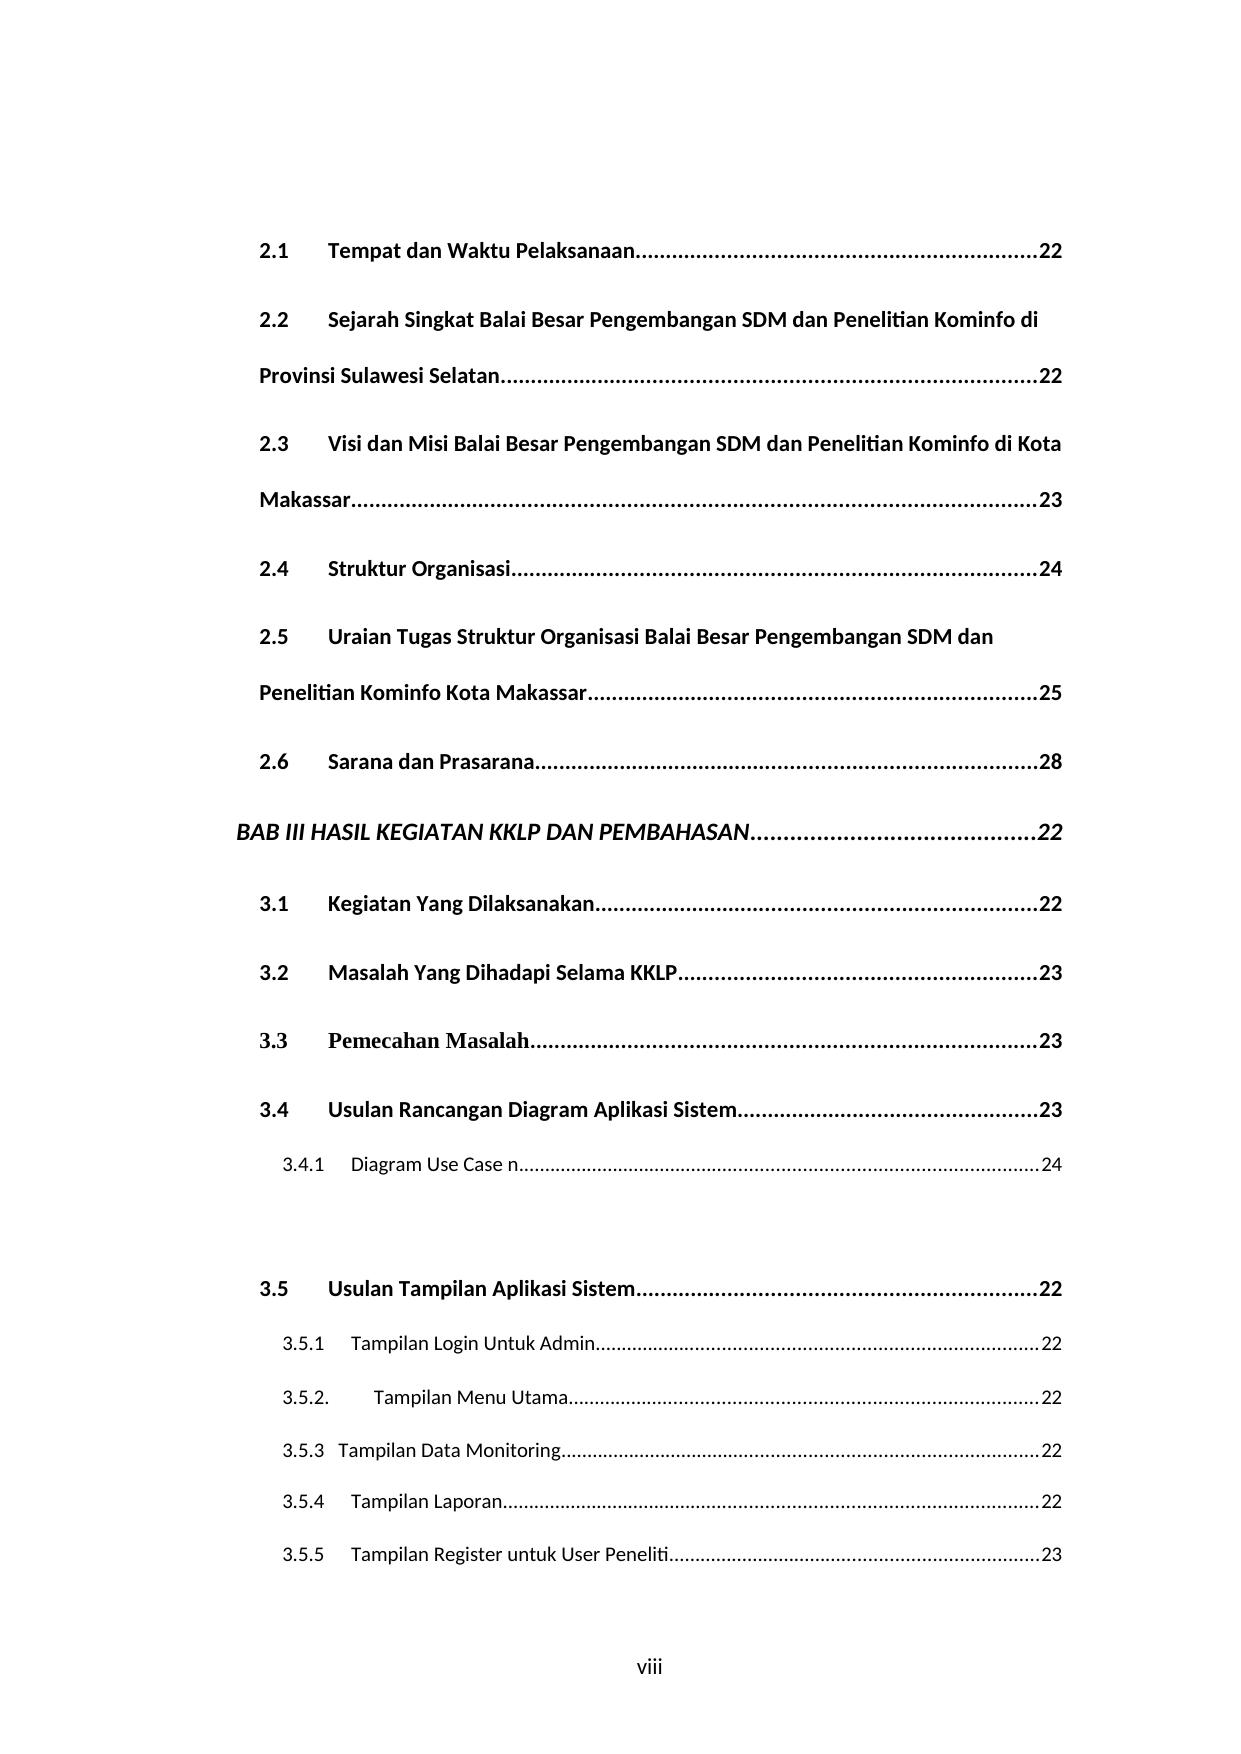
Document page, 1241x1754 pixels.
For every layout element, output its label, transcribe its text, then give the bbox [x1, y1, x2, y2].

text 3.4.1 Diagram Use Case n 24 [282, 1151, 1063, 1176]
text 2.2 Sejarah Singkat Balai Besar Pengembangan SDM dan Penelitian Kominfo di Provinsi Sulawesi Selatan 22 [259, 305, 1063, 389]
text 3.3 Pemecahan Masalah 23 [259, 1026, 1063, 1054]
text BAB III HASIL KEGIATAN KKLP DAN PEMBAHASAN 22 [236, 816, 1063, 846]
text 3.5.5 Tampilan Register untuk User Peneliti 23 [282, 1542, 1063, 1567]
text 2.1 Tempat dan Waktu Pelaksanaan 22 [259, 236, 1063, 264]
text 3.5.2. Tampilan Menu Utama 22 [282, 1384, 1063, 1409]
text 3.5.3 Tampilan Data Monitoring 22 [282, 1437, 1063, 1463]
text 3.4 Usulan Rancangan Diagram Aplikasi Sistem 23 [259, 1095, 1063, 1123]
text 3.5 Usulan Tampilan Aplikasi Sistem 22 [259, 1274, 1063, 1302]
text 3.5.1 Tampilan Login Untuk Admin 22 [282, 1330, 1063, 1356]
text 2.4 Struktur Organisasi 24 [259, 554, 1063, 582]
text 3.5.4 Tampilan Laporan 22 [282, 1488, 1063, 1513]
text 2.3 Visi dan Misi Balai Besar Pengembangan SDM dan Penelitian Kominfo di Kota Makassar 23 [259, 429, 1063, 513]
text 2.5 Uraian Tugas Struktur Organisasi Balai Besar Pengembangan SDM dan Penelitian Kominfo Kota Makassar 25 [259, 622, 1063, 707]
text 3.1 Kegiatan Yang Dilaksanakan 22 [259, 889, 1063, 917]
text 3.2 Masalah Yang Dihadapi Selama KKLP 23 [259, 958, 1063, 986]
text 2.6 Sarana dan Prasarana 28 [259, 747, 1063, 775]
